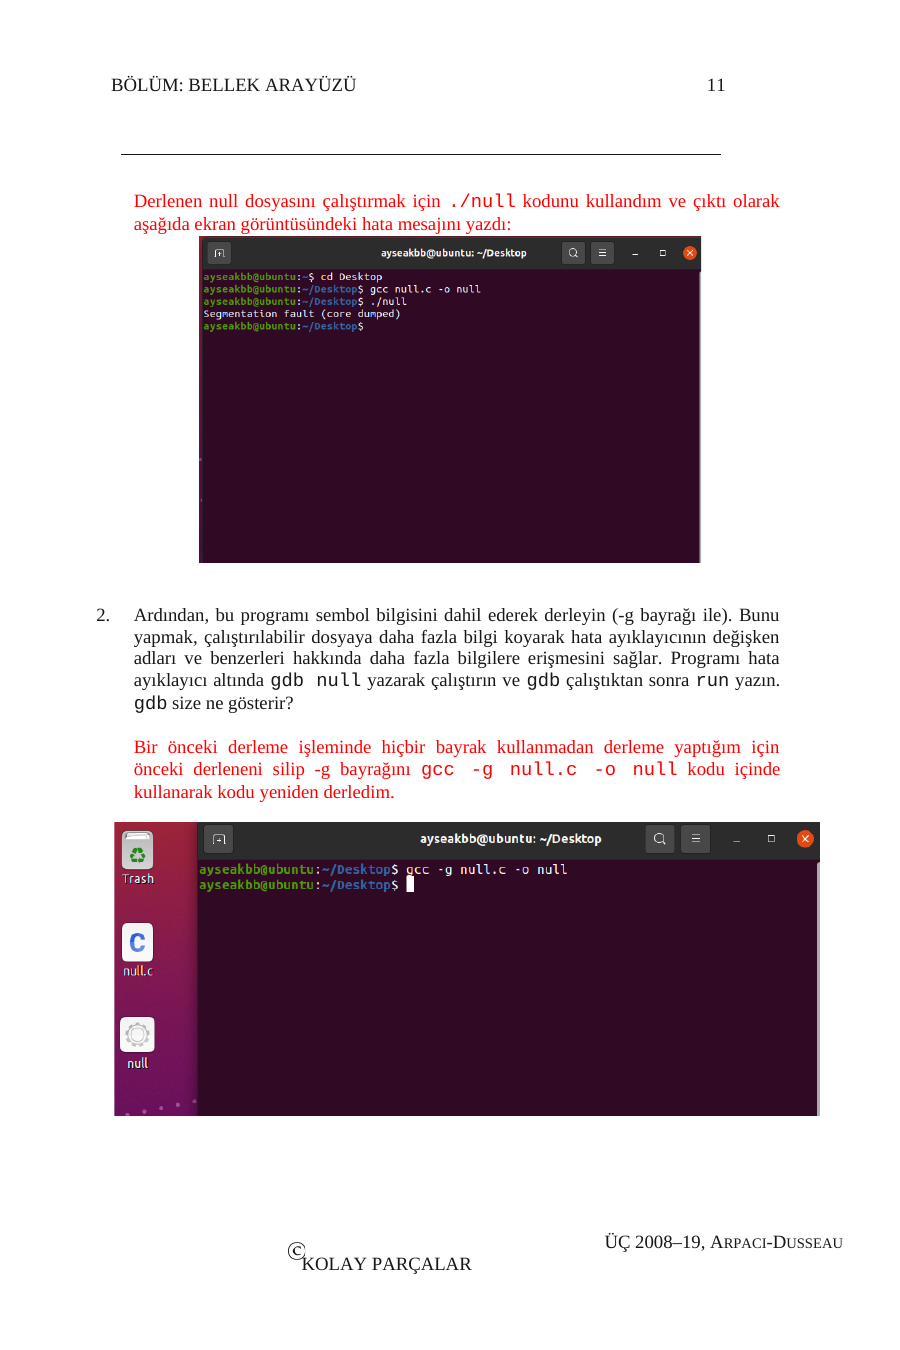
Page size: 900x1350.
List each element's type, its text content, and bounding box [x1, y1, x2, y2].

picture [199, 236, 702, 563]
text Derlenen null dosyasını çalıştırmak için ./null kodunu kullandım ve çıktı olarak aşağıda ekran görüntüsündeki hata mesajını yazdı: [133, 189, 780, 234]
text Bir önceki derleme işleminde hiçbir bayrak kullanmadan derleme yaptığım için önceki derleneni silip -g bayrağını gcc -g null.c -o null kodu içinde kullanarak kodu yeniden derledim. [133, 736, 780, 802]
list Ardından, bu programı sembol bilgisini dahil ederek derleyin (-g bayrağı ile). Bunu yapmak, çalıştırılabilir dosyaya daha fazla bilgi koyarak hata ayıklayıcının değişken adları ve benzerleri hakkında daha fazla bilgilere erişmesini sağlar. Programı hata ayıklayıcı altında gdb null yazarak çalıştırın ve gdb çalıştıktan sonra run yazın. gdb size ne gösterir? [96, 604, 780, 715]
picture [287, 1241, 306, 1260]
picture [114, 822, 820, 1116]
